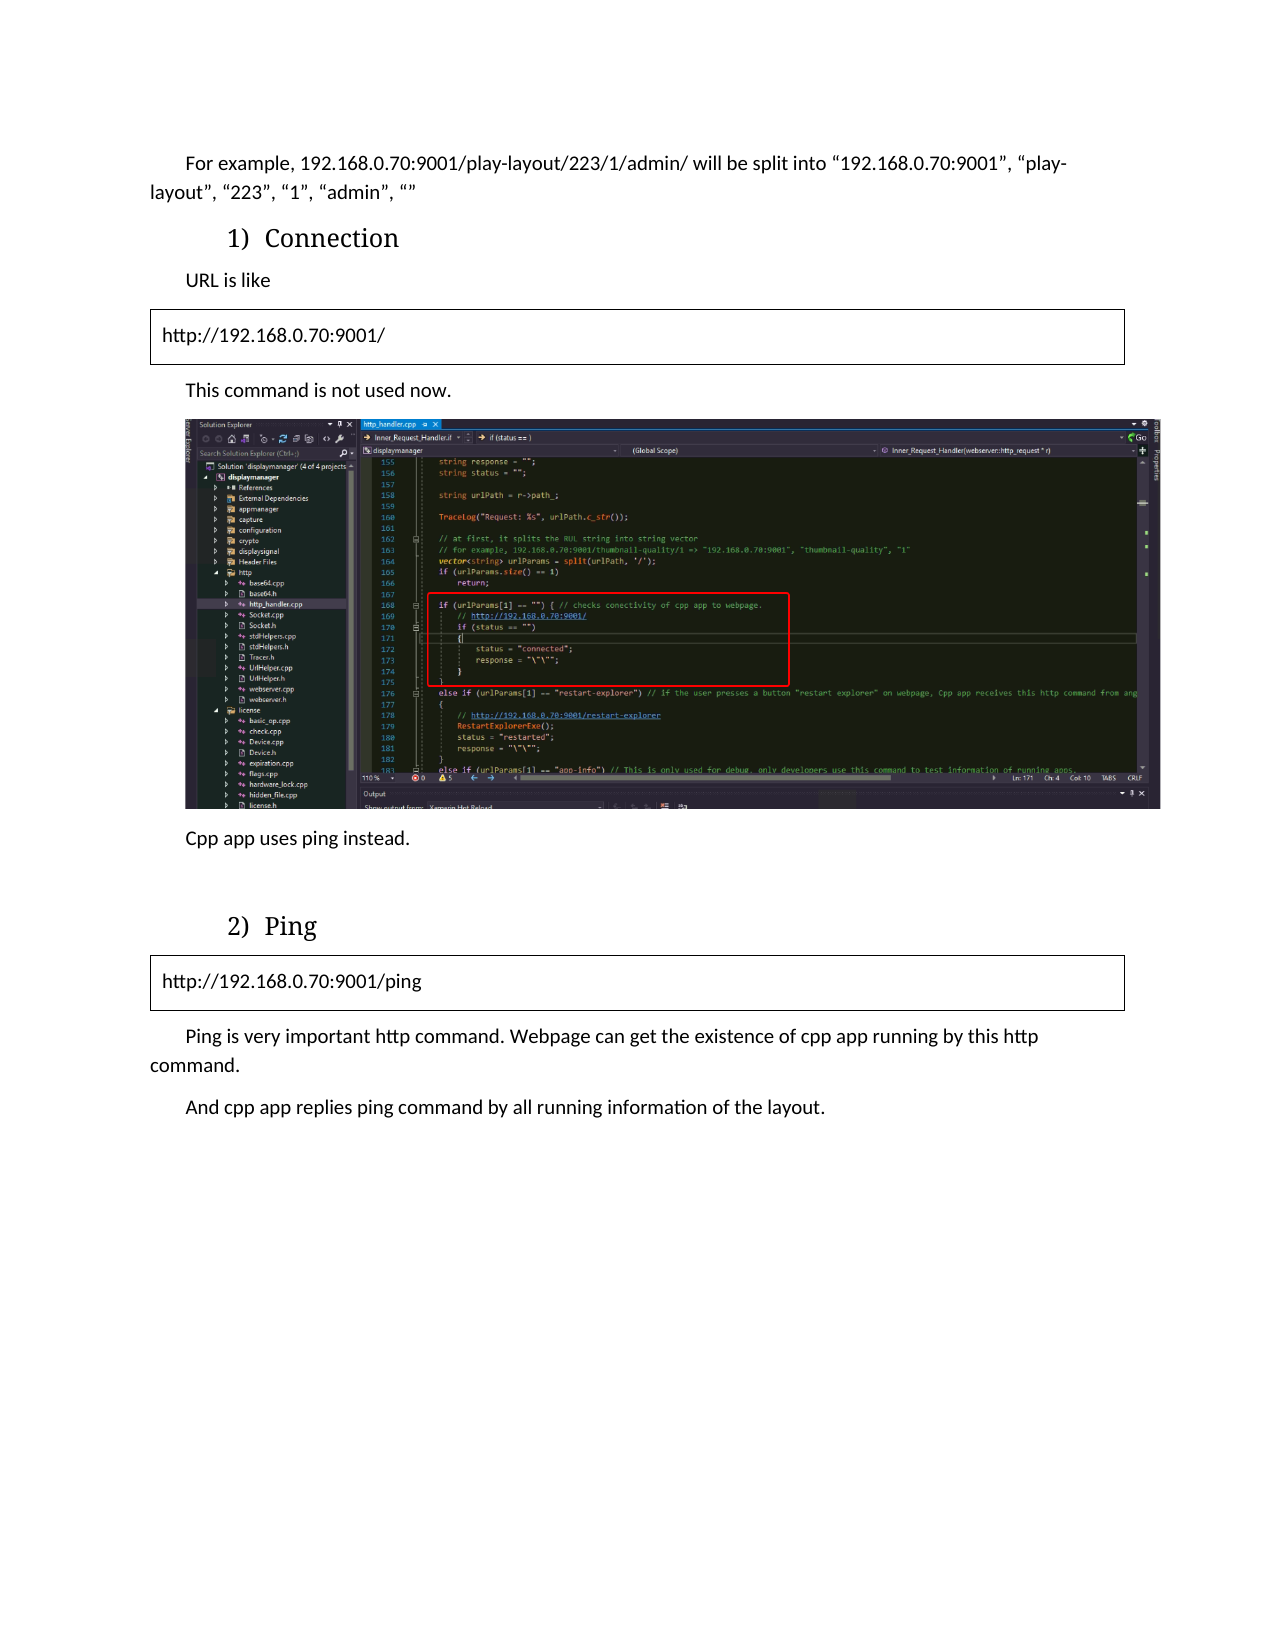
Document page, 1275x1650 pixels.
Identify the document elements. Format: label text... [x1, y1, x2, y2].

table_header http://192.168.0.70:9001/ [151, 310, 1124, 364]
text This command is not used now. [150, 378, 1125, 403]
table_header http://192.168.0.70:9001/ping [151, 956, 1124, 1010]
text And cpp app replies ping command by all running information of the layout. [150, 1094, 1125, 1120]
text Cpp app uses ping instead. [150, 825, 1125, 850]
text For example, 192.168.0.70:9001/play-layout/223/1/admin/ will be split into “192.168.0.70:9001”, “play-layout”, “223”, “1”, “admin”, “” [150, 150, 1125, 204]
subtitle Connection [227, 221, 1125, 255]
subtitle Ping [227, 908, 1125, 942]
picture [185, 419, 1161, 809]
text Ping is very important http command. Webpage can get the existence of cpp app running by this http command. [150, 1023, 1125, 1078]
text URL is like [150, 267, 1125, 293]
